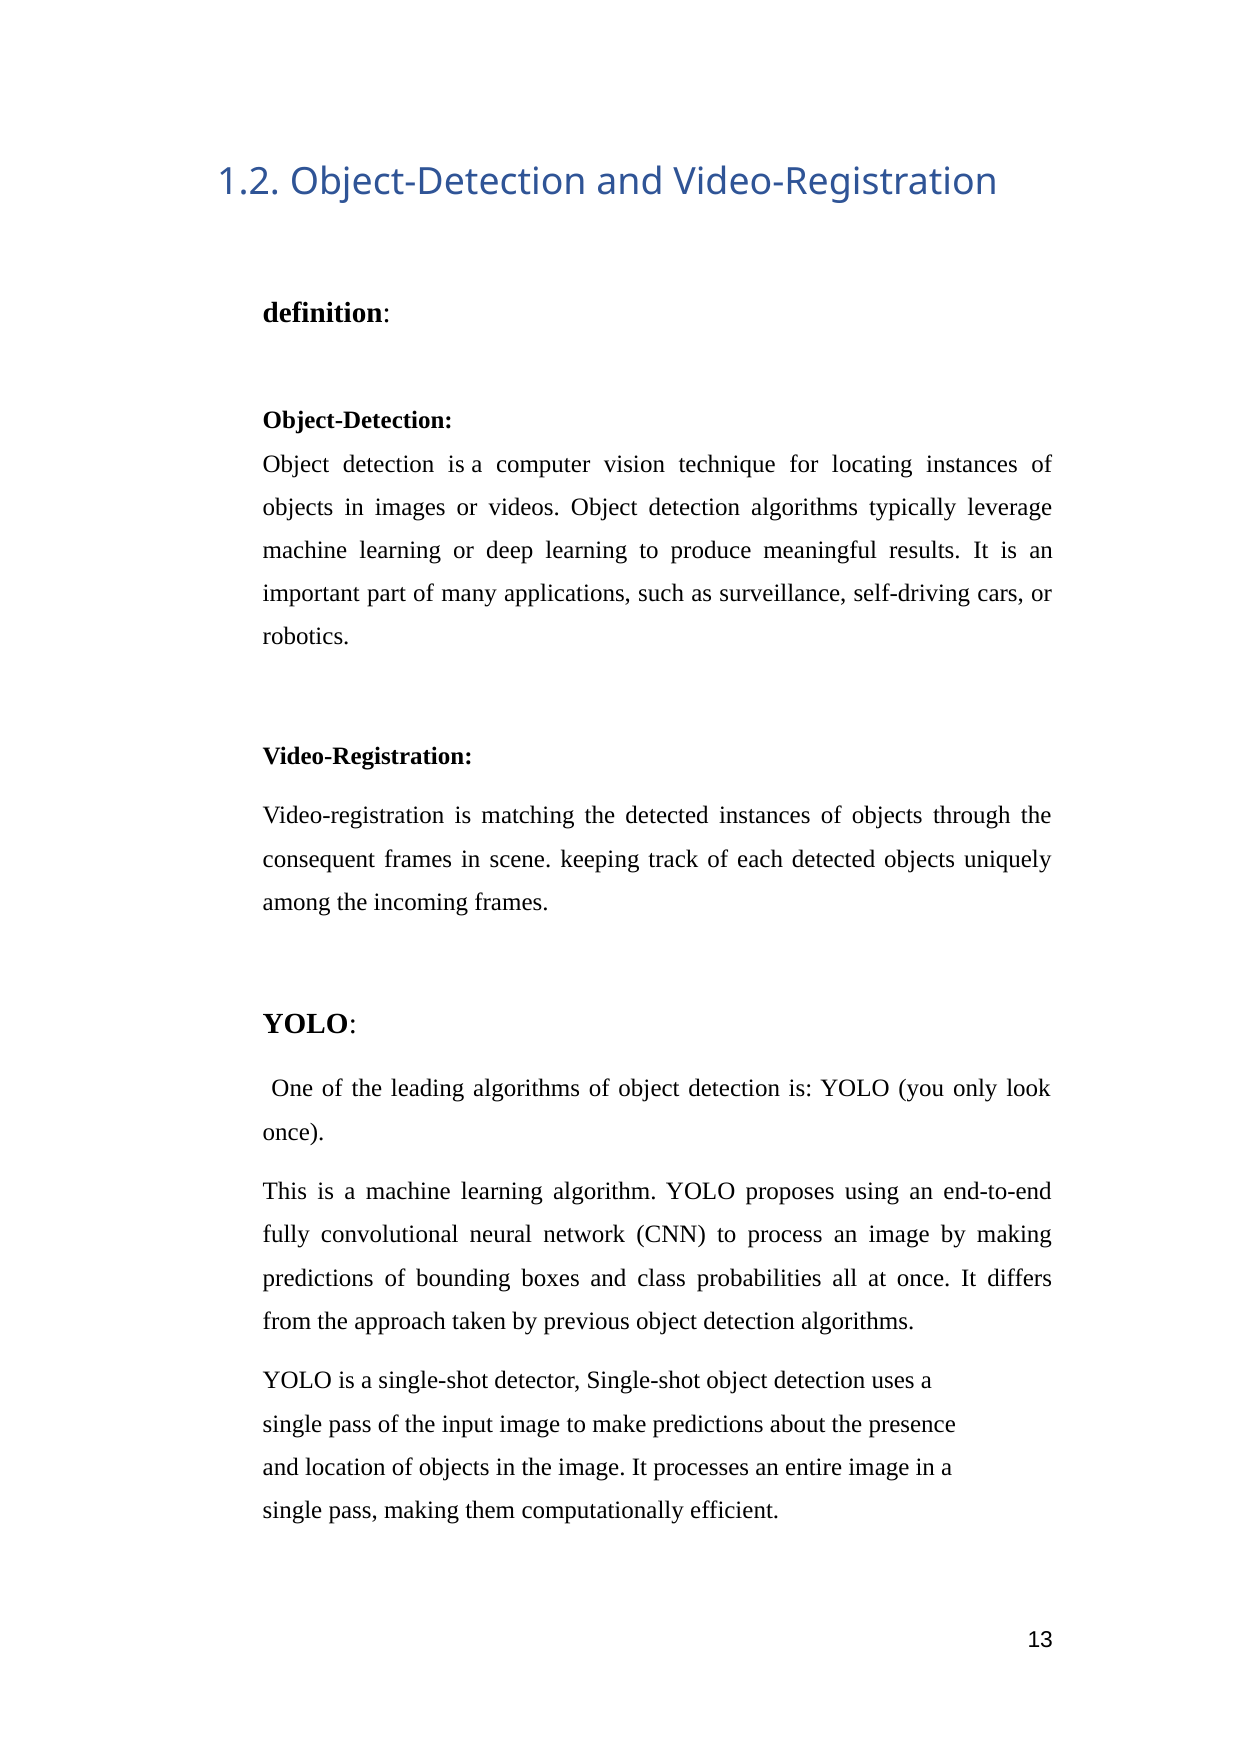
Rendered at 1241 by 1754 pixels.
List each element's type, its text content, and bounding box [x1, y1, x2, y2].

text This is a machine learning algorithm. YOLO proposes using an end-to-end fully convolutional neural network (CNN) to process an image by making predictions of bounding boxes and class probabilities all at once. It differs from the approach taken by previous object detection algorithms. [262, 1176, 1053, 1334]
text Video-registration is matching the detected instances of objects through the consequent frames in scene. keeping track of each detected objects uniquely among the incoming frames. [262, 801, 1053, 916]
text Video-Registration: [262, 741, 1053, 769]
subtitle 1.2. Object-Detection and Video-Registration [187, 154, 1053, 205]
text YOLO is a single-shot detector, Single-shot object detection uses a single pass of the input image to make predictions about the presence and location of objects in the image. It processes an entire image in a single pass, making them computationally efficient. [262, 1366, 982, 1524]
list definition: [262, 296, 1053, 329]
text YOLO: [262, 1006, 1053, 1040]
text One of the leading algorithms of object detection is: YOLO (you only look once). [262, 1073, 1053, 1145]
text Object-Detection: Object detection is a computer vision technique for locating instances of objects in images or videos. Object detection algorithms typically leverage machine learning or deep learning to produce meaningful results. It is an important part of many applications, such as surveillance, self-driving cars, or robotics. [262, 406, 1053, 650]
